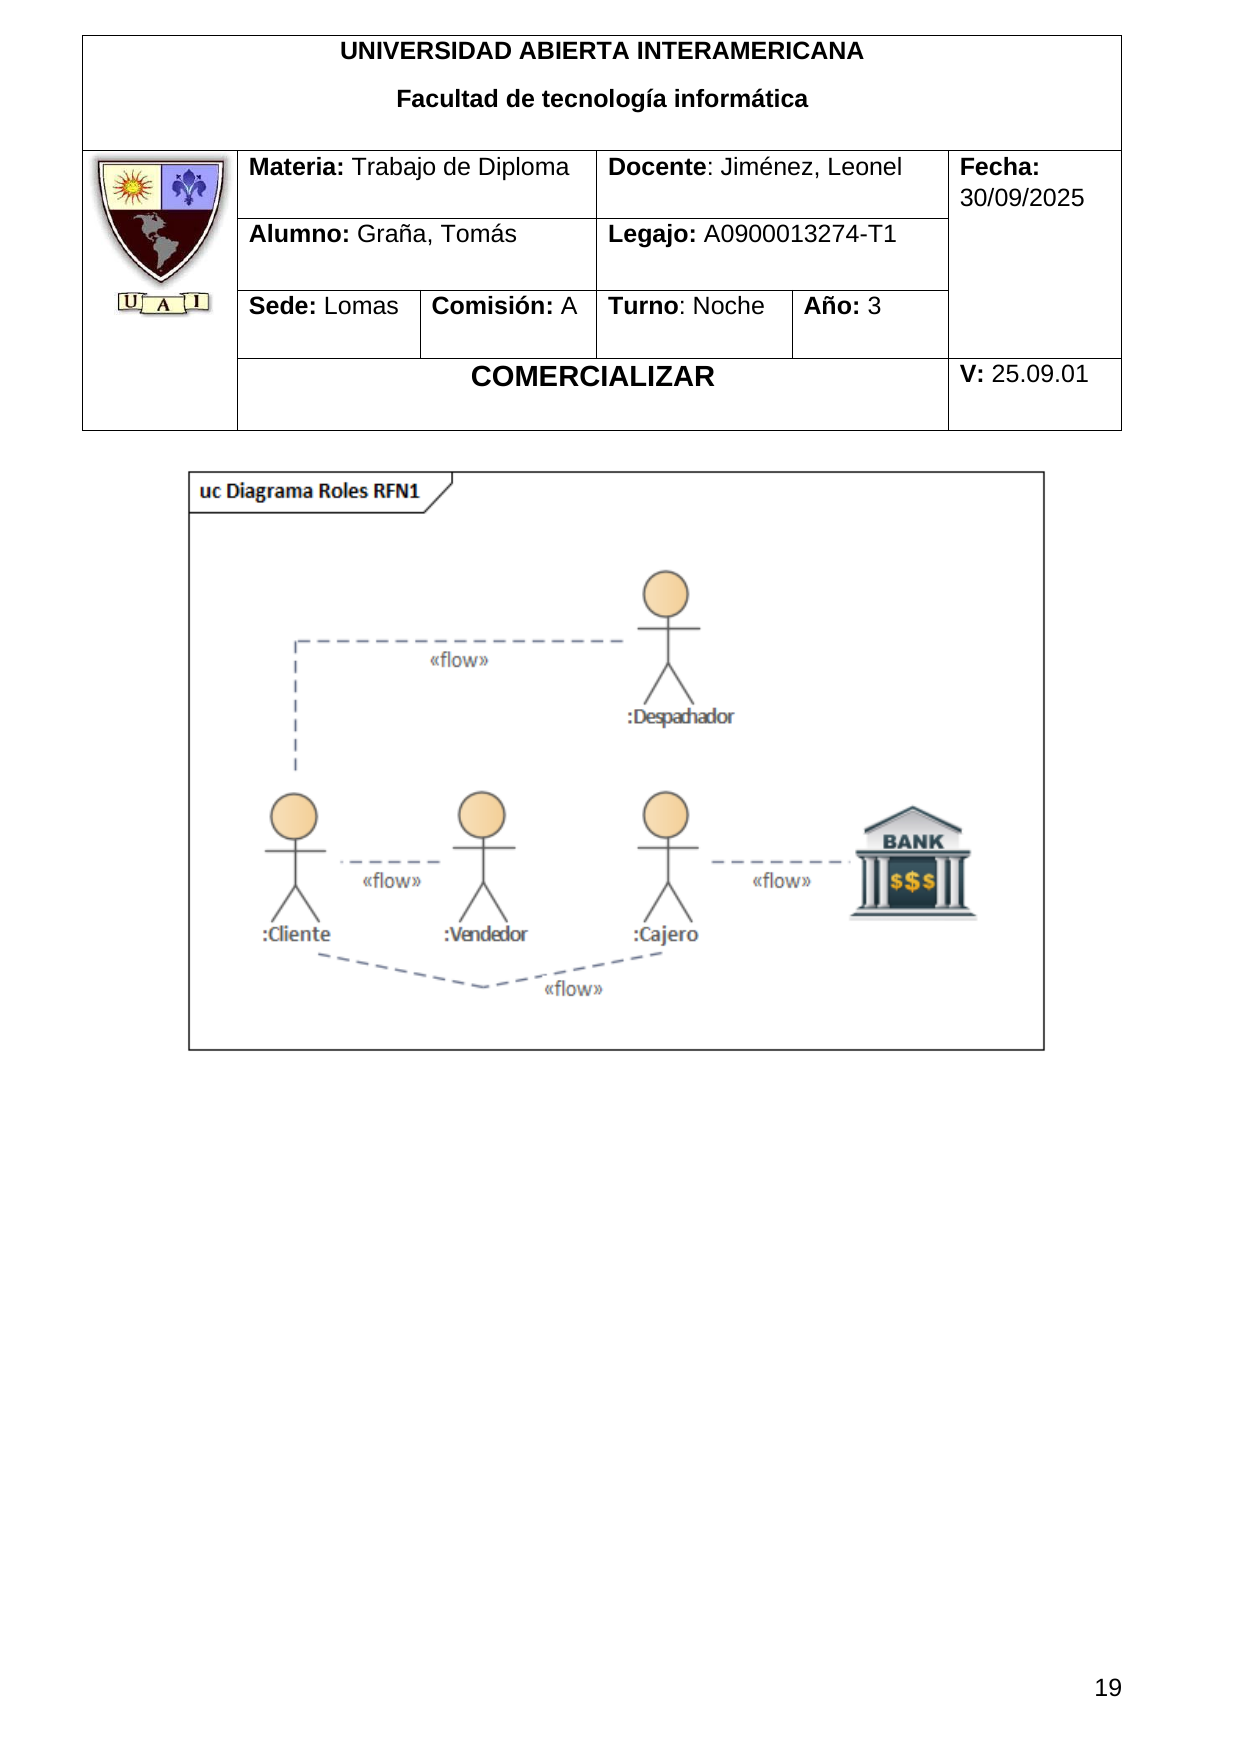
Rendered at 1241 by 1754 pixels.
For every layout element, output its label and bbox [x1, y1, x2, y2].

picture [177, 459, 1056, 1062]
picture [87, 151, 234, 320]
